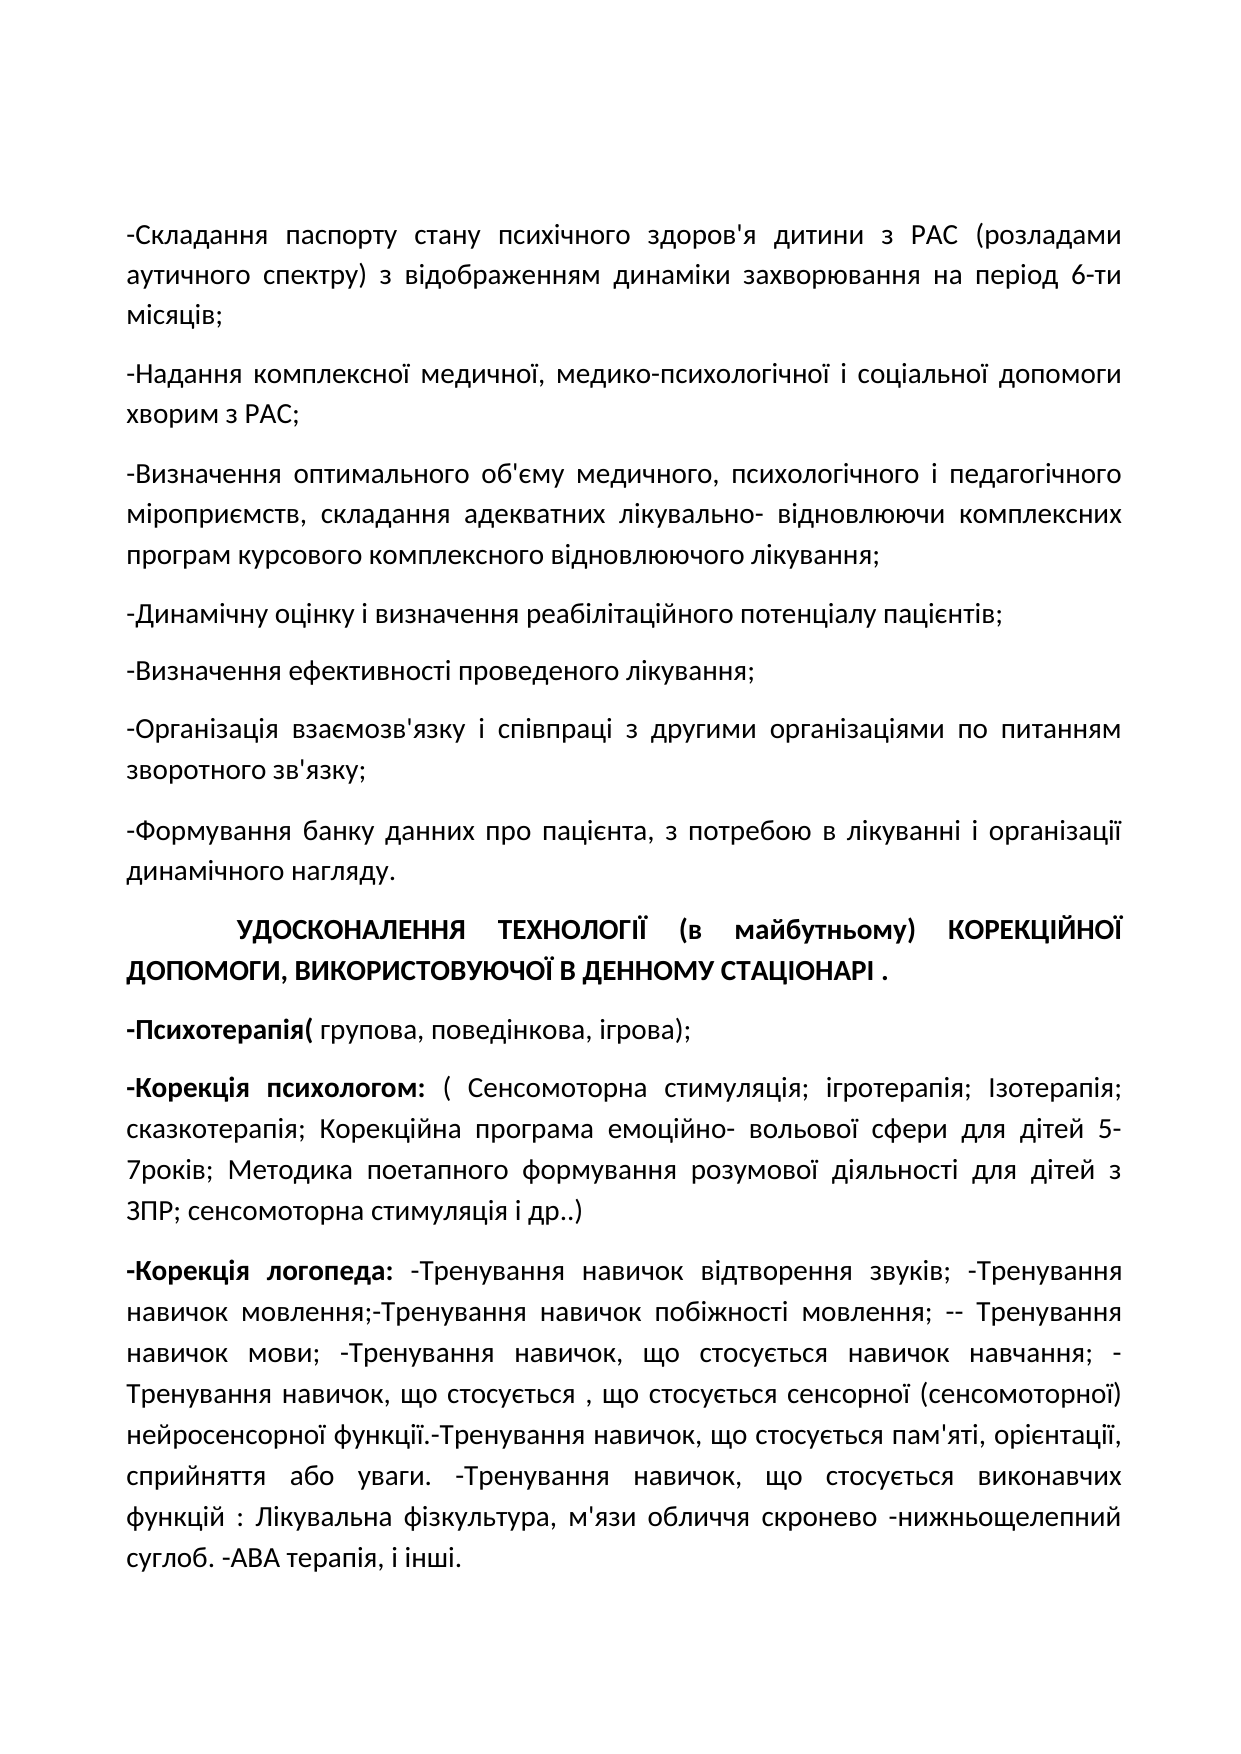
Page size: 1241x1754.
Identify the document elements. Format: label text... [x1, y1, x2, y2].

text -Організація взаємозв'язку і співпраці з другими організаціями по питанням зворотного зв'язку; [126, 705, 1123, 788]
text УДОСКОНАЛЕННЯ ТЕХНОЛОГІЇ (в майбутньому) КОРЕКЦІЙНОЇ ДОПОМОГИ, ВИКОРИСТОВУЮЧОЇ В ДЕННОМУ СТАЦІОНАРІ . [126, 907, 1123, 988]
text -Психотерапія( групова, поведінкова, ігрова); [320, 1016, 1123, 1045]
text -Формування банку данних про пацієнта, з потребою в лікуванні і організації динамічного нагляду. [126, 808, 1123, 889]
text -Визначення оптимального об'єму медичного, психологічного і педагогічного міроприємств, складання адекватних лікувально- відновлюючи комплексних програм курсового комплексного відновлюючого лікування; [126, 451, 1123, 572]
text -Надання комплексної медичної, медико-психологічної і соціальної допомоги хворим з РАС; [126, 351, 1123, 432]
text -Корекція психологом: ( Сенсомоторна стимуляція; ігротерапія; Ізотерапія; сказкотерапія; Корекційна програма емоційно- вольової сфери для дітей 5-7років; Методика поетапного формування розумової діяльності для дітей з ЗПР; сенсомоторна стимуляція і др..) [126, 1065, 1123, 1229]
text -Динамічну оцінку і визначення реабілітаційного потенціалу пацієнтів; [126, 600, 1123, 629]
text -Складання паспорту стану психічного здоров'я дитини з РАС (розладами аутичного спектру) з відображенням динаміки захворювання на період 6-ти місяців; [126, 212, 1123, 332]
text -Визначення ефективності проведеного лікування; [126, 657, 1123, 686]
text -Корекція логопеда: -Тренування навичок відтворення звуків; -Тренування навичок мовлення;-Тренування навичок побіжності мовлення; -- Тренування навичок мови; -Тренування навичок, що стосується навичок навчання; -Тренування навичок, що стосується , що стосується сенсорної (сенсомоторної) нейросенсорної функції.-Тренування навичок, що стосується пам'яті, орієнтації, сприйняття або уваги. -Тренування навичок, що стосується виконавчих функцій : Лікувальна фізкультура, м'язи обличчя скронево -нижньощелепний суглоб. -АВА терапія, і інші. [126, 1248, 1123, 1576]
